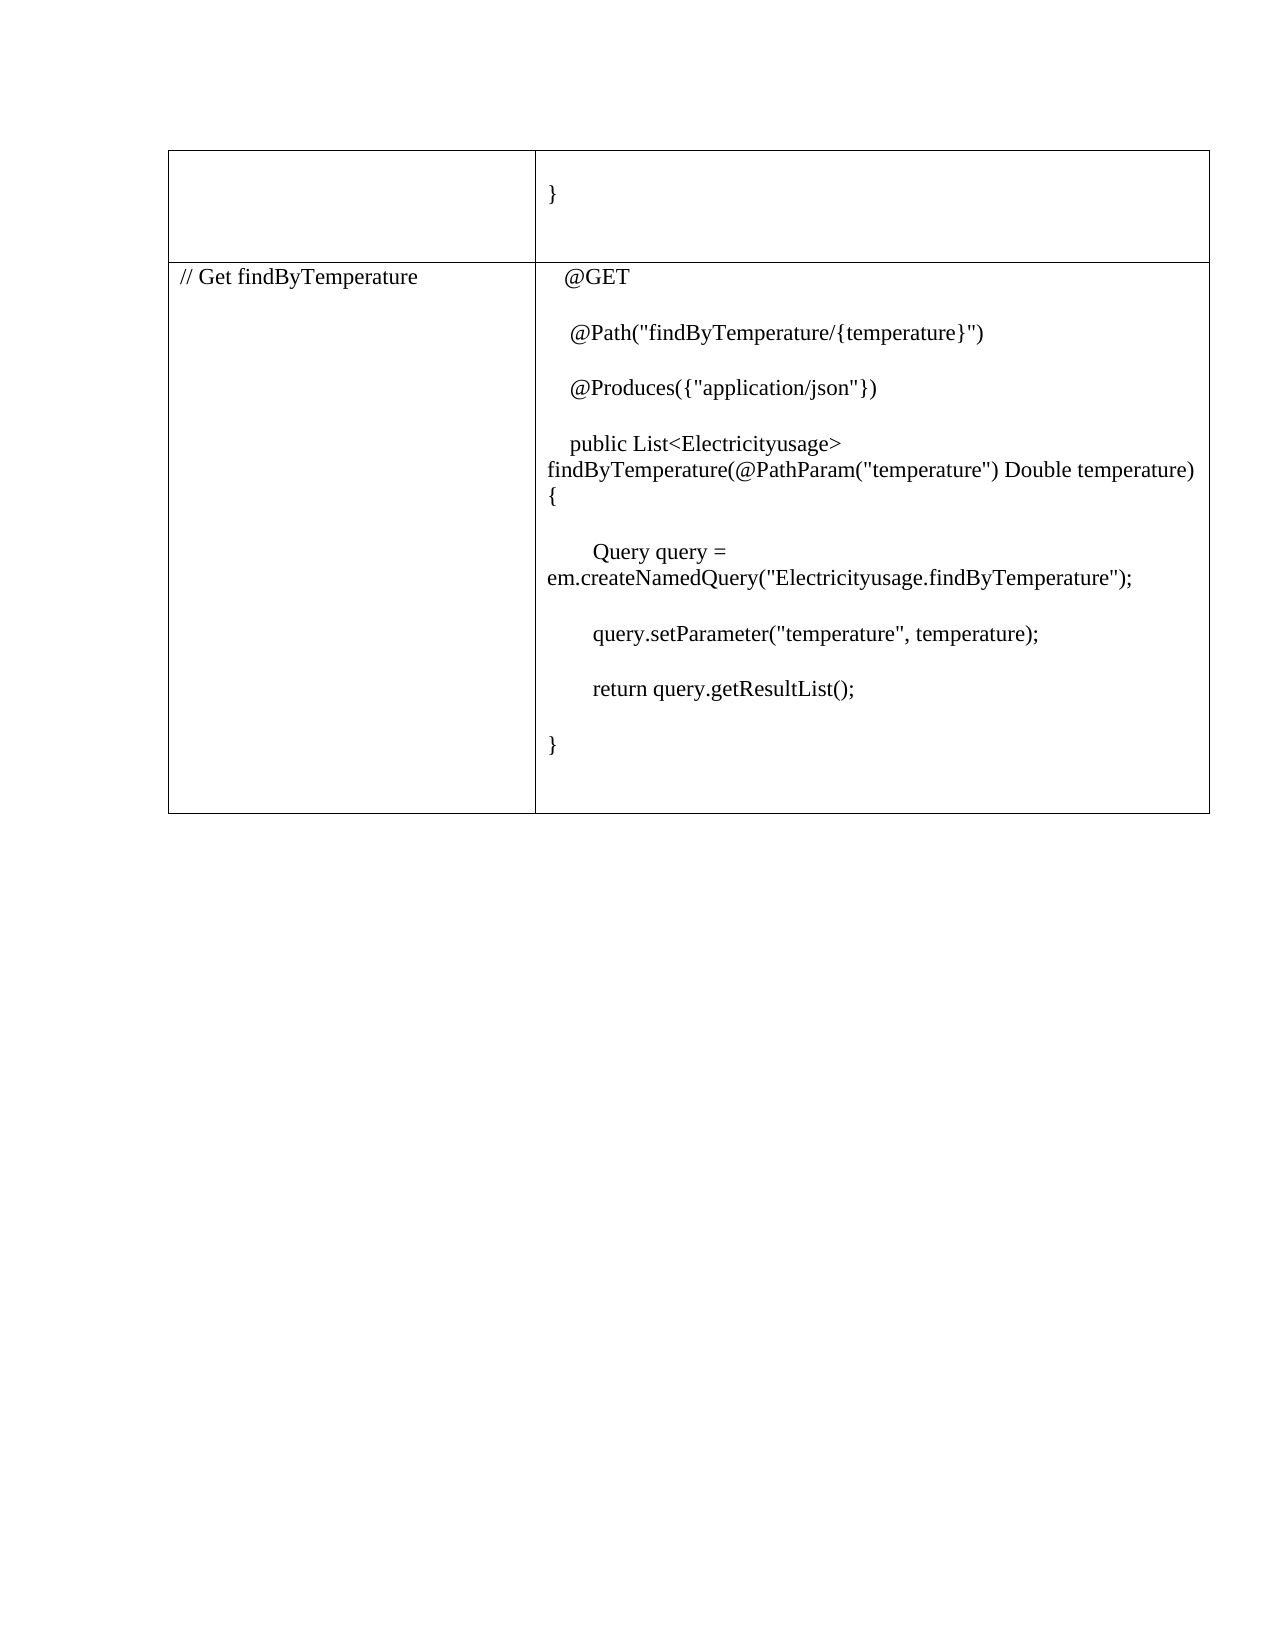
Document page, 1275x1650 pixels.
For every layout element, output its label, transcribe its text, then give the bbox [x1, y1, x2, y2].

table_cell @GET @Path("findByTemperature/{temperature}") @Produces({"application/json"}) public List<Electricityusage> findByTemperature(@PathParam("temperature") Double temperature) { Query query = em.createNamedQuery("Electricityusage.findByTemperature"); query.setParameter("temperature", temperature); return query.getResultList(); } [536, 263, 1209, 813]
table_cell // Get findByTemperature [169, 263, 535, 813]
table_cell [536, 151, 1209, 262]
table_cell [169, 151, 535, 262]
